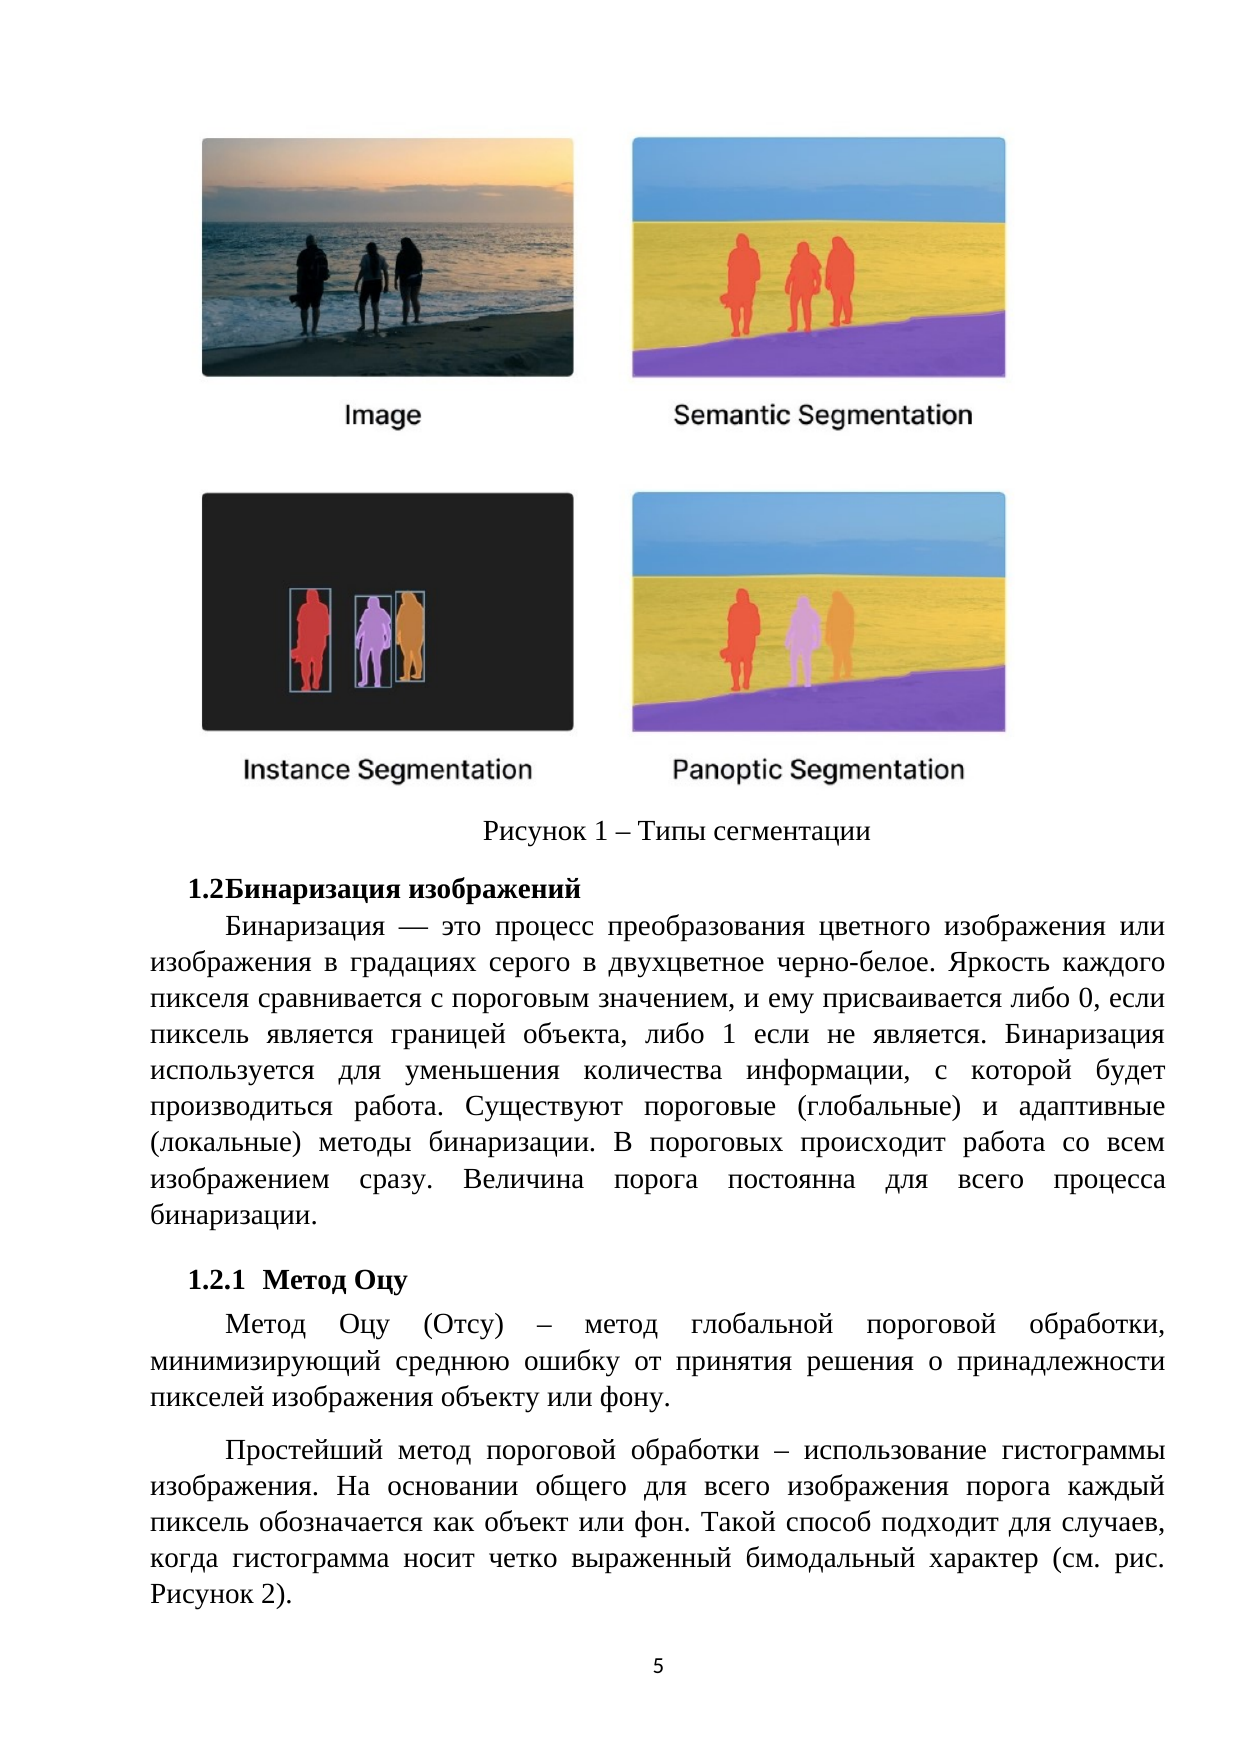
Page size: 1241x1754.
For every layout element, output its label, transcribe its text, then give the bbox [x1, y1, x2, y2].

text Бинаризация — это процесс преобразования цветного изображения или изображения в градациях серого в двухцветное черно-белое. Яркость каждого пикселя сравнивается с пороговым значением, и ему присваивается либо 0, если пиксель является границей объекта, либо 1 если не является. Бинаризация используется для уменьшения количества информации, с которой будет производиться работа. Существуют пороговые (глобальные) и адаптивные (локальные) методы бинаризации. В пороговых происходит работа со всем изображением сразу. Величина порога постоянна для всего процесса бинаризации. [150, 908, 1166, 1230]
text Метод Оцу (Отсу) – метод глобальной пороговой обработки, минимизирующий среднюю ошибку от принятия решения о принадлежности пикселей изображения объекту или фону. [150, 1307, 1166, 1412]
text Метод Оцу [187, 1262, 1166, 1296]
text Бинаризация изображений [187, 872, 1166, 905]
text Простейший метод пороговой обработки – использование гистограммы изображения. На основании общего для всего изображения порога каждый пиксель обозначается как объект или фон. Такой способ подходит для случаев, когда гистограмма носит четко выраженный бимодальный характер (см. рис. 2). [150, 1432, 1166, 1610]
picture [187, 118, 1020, 797]
text Рисунок 1 – Типы сегментации [150, 813, 1166, 847]
